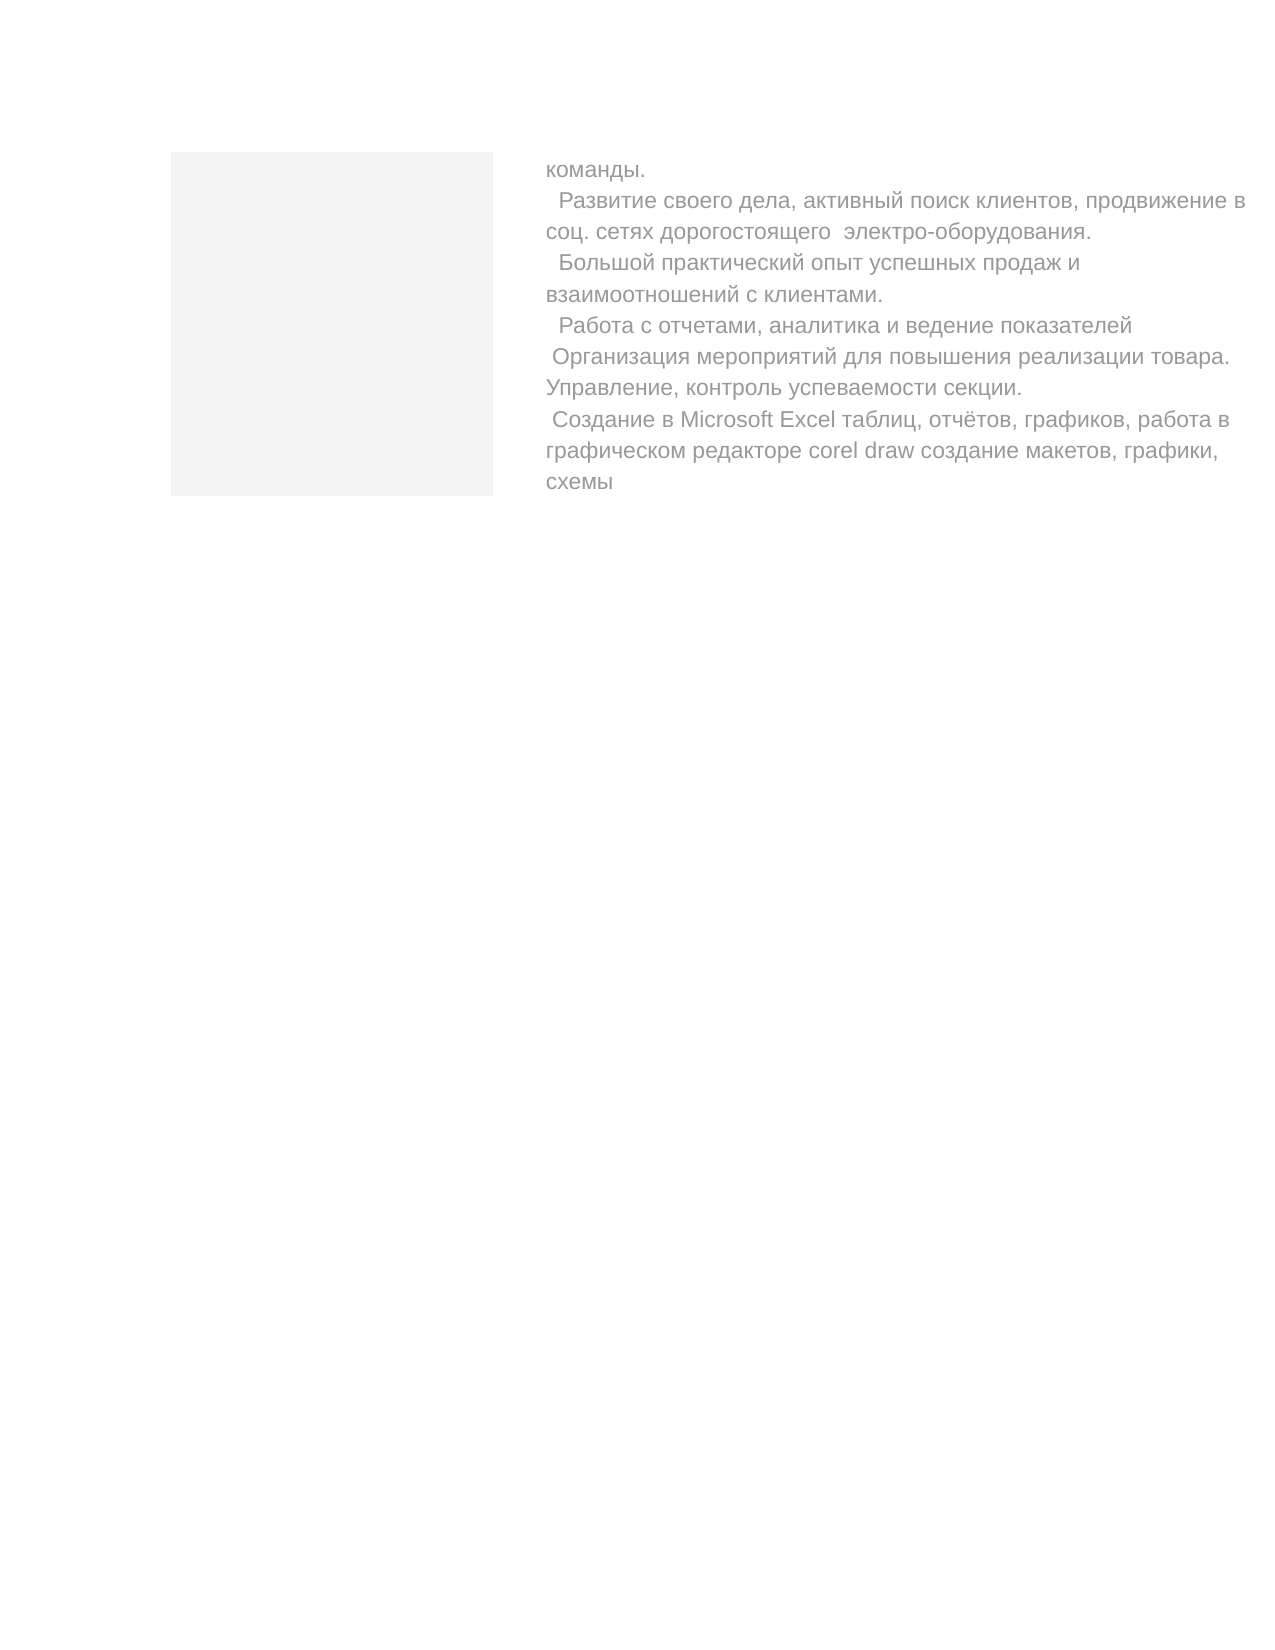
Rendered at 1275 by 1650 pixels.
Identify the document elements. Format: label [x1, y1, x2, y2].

table_cell [495, 152, 1274, 496]
table_cell [171, 152, 493, 496]
